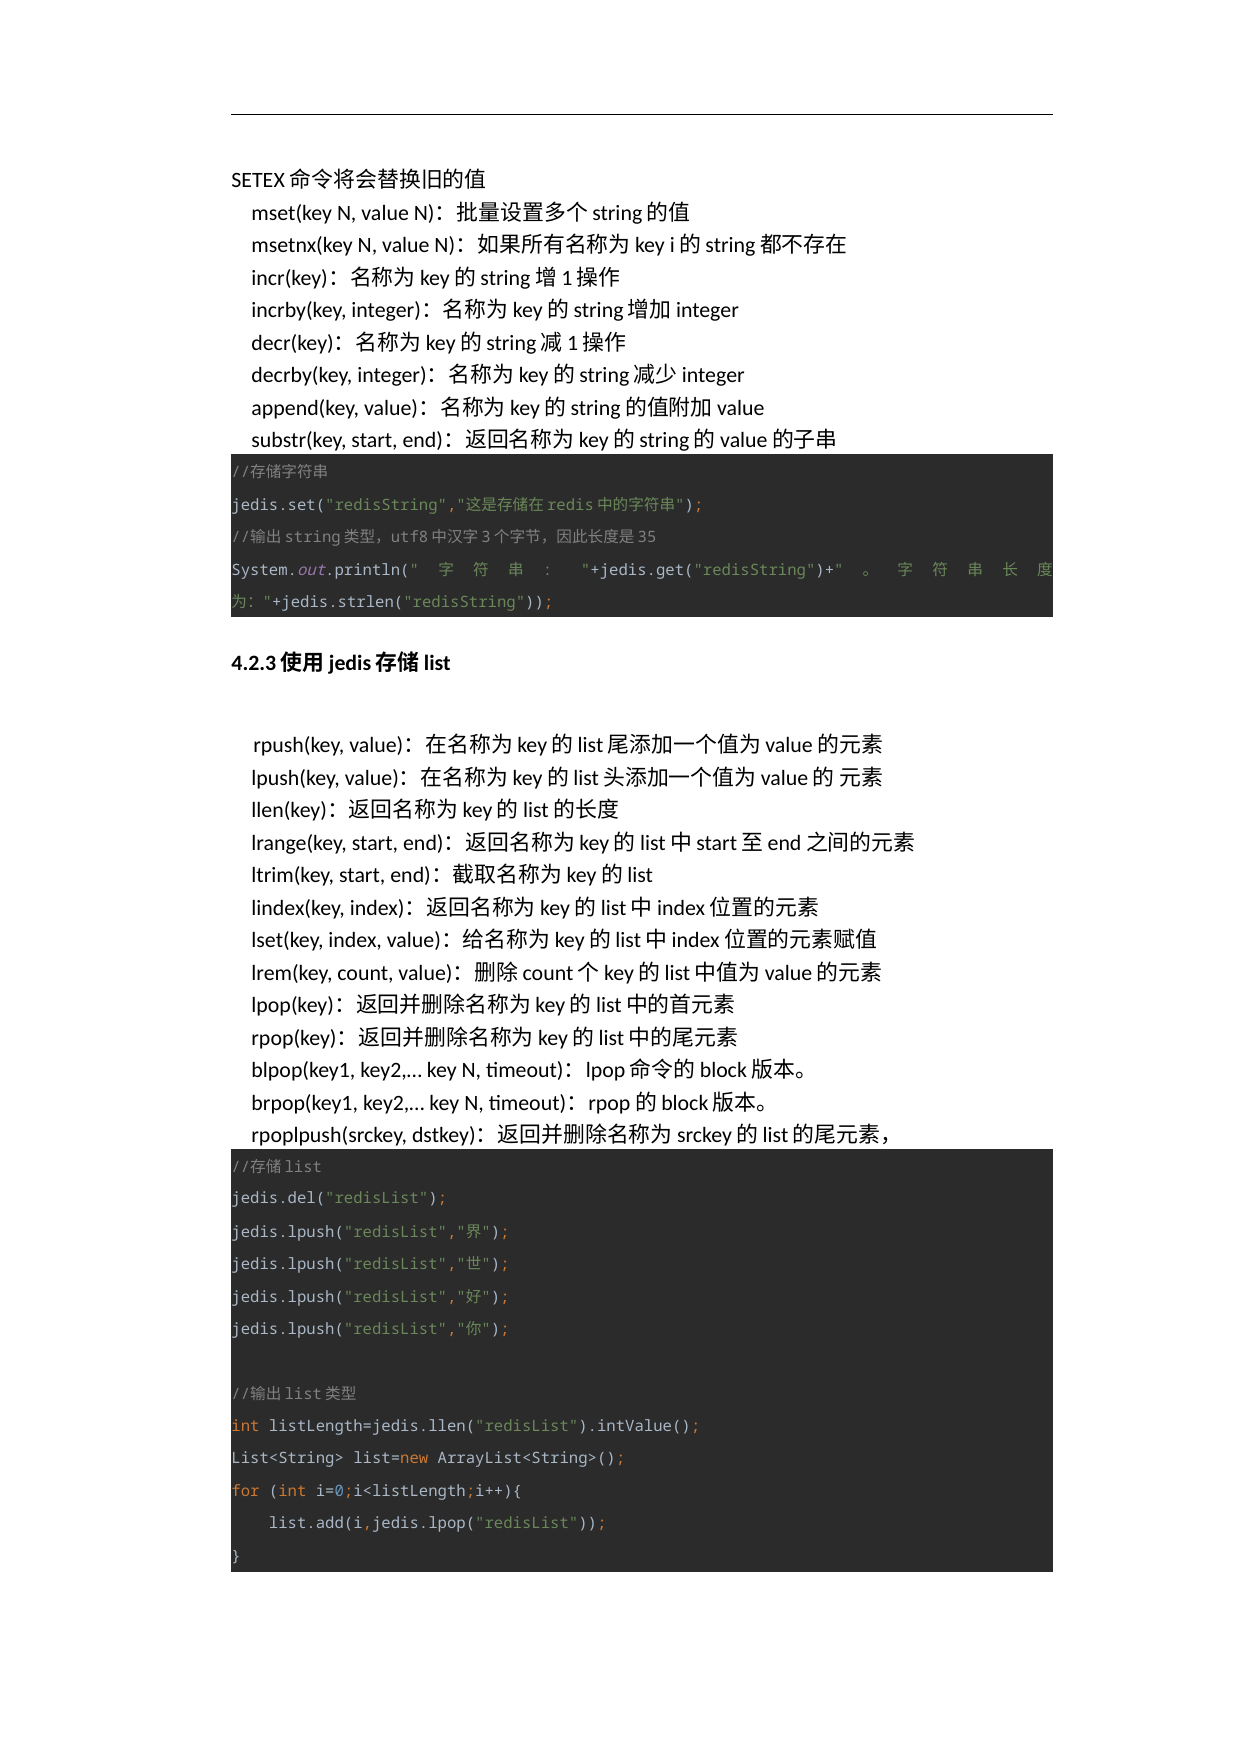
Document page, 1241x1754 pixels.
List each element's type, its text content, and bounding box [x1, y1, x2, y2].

text //存储字符串 jedis.set("redisString","这是存储在redis中的字符串"); //输出string类型，utf8中汉字3个字节，因此长度是35 System.out.println("字符串: "+jedis.get("redisString")+"。字符串长度为："+jedis.strlen("redisString")); [231, 454, 1053, 617]
subtitle 4.2.3使用jedis存储list [231, 644, 1053, 677]
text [231, 162, 1053, 454]
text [231, 1149, 1053, 1572]
text rpush(key, value)：在名称为key的list尾添加一个值为value的元素 lpush(key, value)：在名称为key的list头添加一个值为value的 元素 llen(key)：返回名称为key的list的长度 lrange(key, start, end)：返回名称为key的list中start至end之间的元素 ltrim(key, start, end)：截取名称为key的list lindex(key, index)：返回名称为key的list中index位置的元素 lset(key, index, value)：给名称为key的list中index位置的元素赋值 lrem(key, count, value)：删除count个key的list中值为value的元素 lpop(key)：返回并删除名称为key的list中的首元素 rpop(key)：返回并删除名称为key的list中的尾元素 blpop(key1, key2,… key N, timeout)：lpop命令的block版本。 brpop(key1, key2,… key N, timeout)：rpop的block版本。 rpoplpush(srckey, dstkey)：返回并删除名称为srckey的list的尾元素， [231, 727, 1053, 1149]
